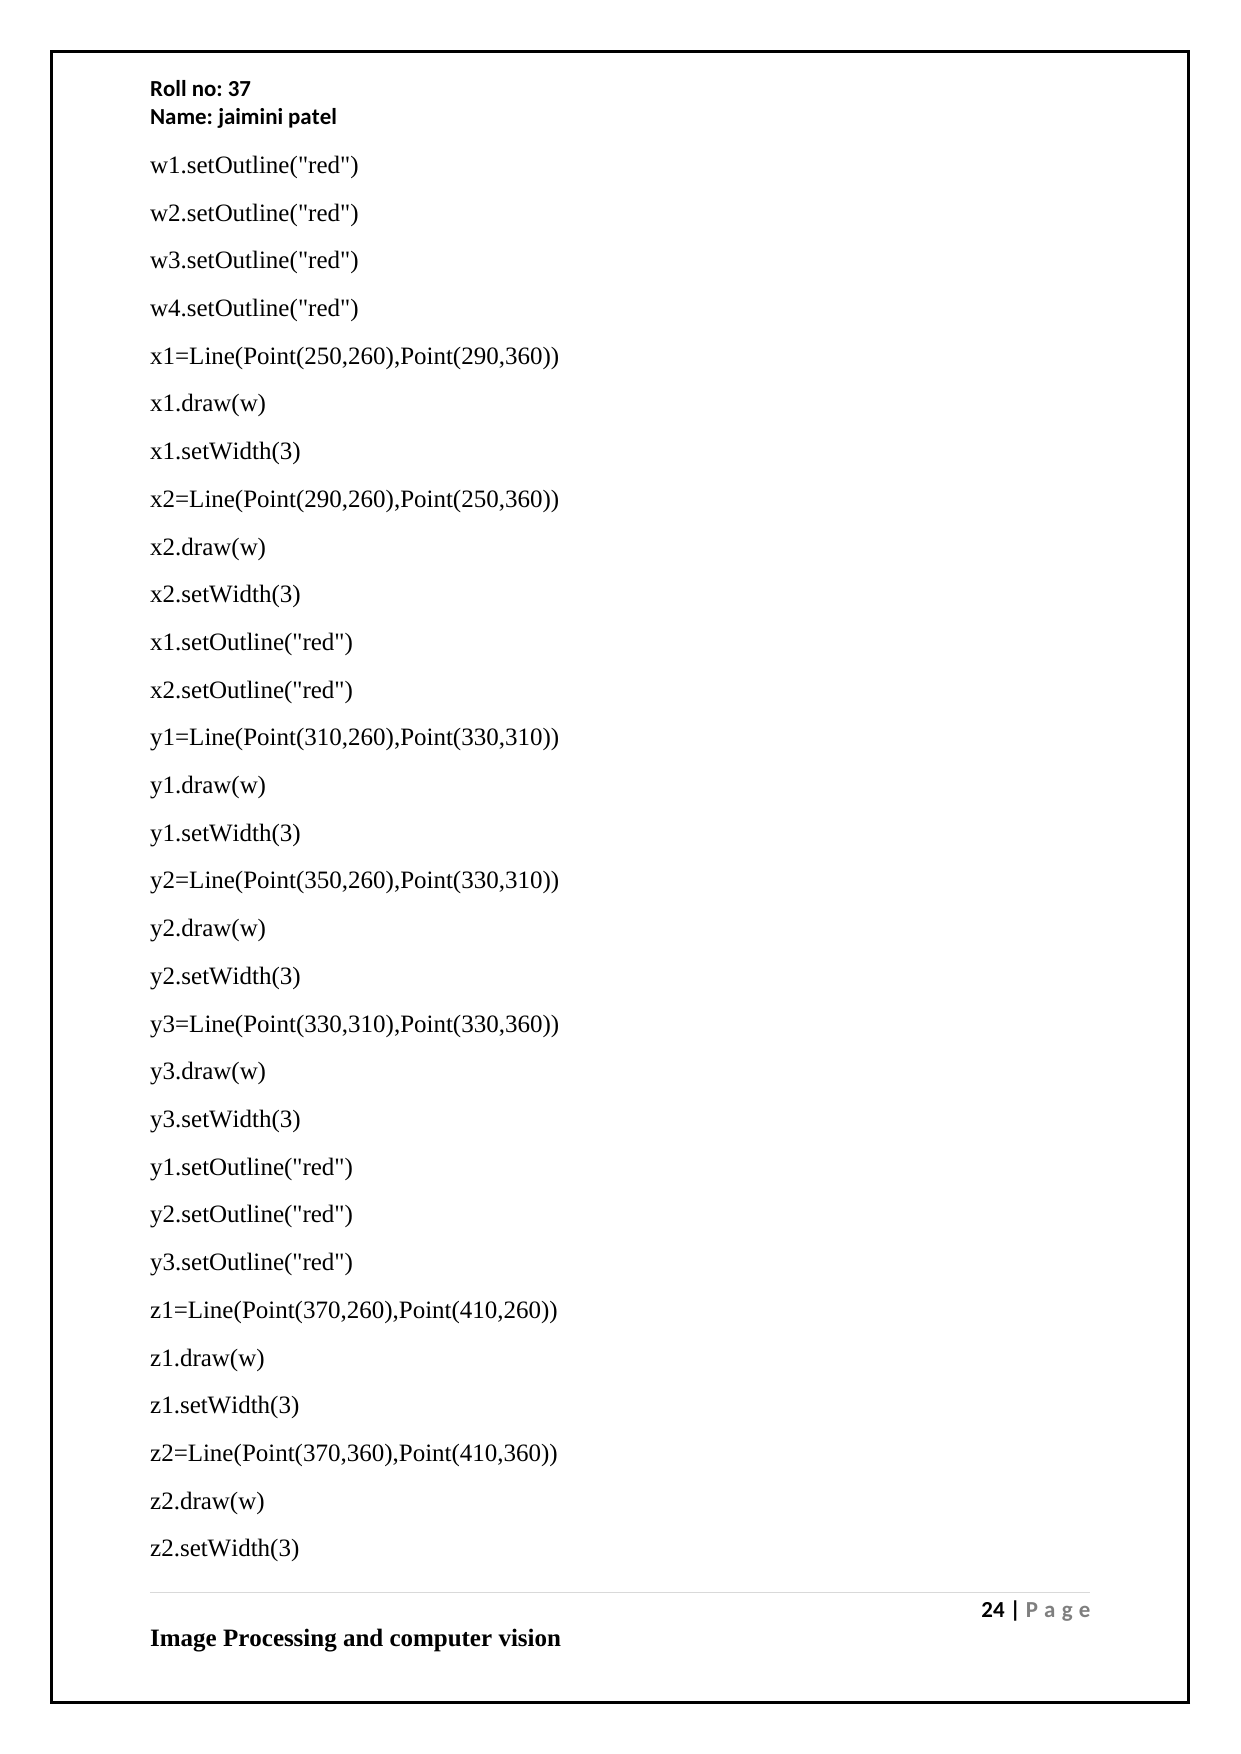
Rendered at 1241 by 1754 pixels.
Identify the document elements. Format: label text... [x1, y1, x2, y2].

text x2.setWidth(3) [150, 579, 1090, 608]
text y3.setOutline("red") [150, 1247, 1090, 1276]
text y2.draw(w) [150, 913, 1090, 942]
text z2.draw(w) [150, 1486, 1090, 1514]
text y3=Line(Point(330,310),Point(330,360)) [150, 1009, 1090, 1037]
text z1=Line(Point(370,260),Point(410,260)) [150, 1295, 1090, 1324]
text x2.draw(w) [150, 532, 1090, 560]
text x1.draw(w) [150, 388, 1090, 417]
text y1=Line(Point(310,260),Point(330,310)) [150, 722, 1090, 751]
text w3.setOutline("red") [150, 245, 1090, 274]
text x1.setOutline("red") [150, 627, 1090, 656]
text y3.setWidth(3) [150, 1104, 1090, 1133]
text z2.setWidth(3) [150, 1533, 1090, 1562]
text x1=Line(Point(250,260),Point(290,360)) [150, 341, 1090, 369]
text x2=Line(Point(290,260),Point(250,360)) [150, 484, 1090, 513]
text w1.setOutline("red") [150, 150, 1090, 179]
text z1.setWidth(3) [150, 1390, 1090, 1419]
text y1.draw(w) [150, 770, 1090, 799]
text y3.draw(w) [150, 1056, 1090, 1085]
text y2.setWidth(3) [150, 961, 1090, 990]
text w4.setOutline("red") [150, 293, 1090, 322]
text y1.setOutline("red") [150, 1152, 1090, 1181]
text y2.setOutline("red") [150, 1199, 1090, 1228]
text x2.setOutline("red") [150, 675, 1090, 703]
text y1.setWidth(3) [150, 818, 1090, 847]
text w2.setOutline("red") [150, 198, 1090, 226]
text z2=Line(Point(370,360),Point(410,360)) [150, 1438, 1090, 1467]
text x1.setWidth(3) [150, 436, 1090, 465]
text y2=Line(Point(350,260),Point(330,310)) [150, 866, 1090, 894]
text z1.draw(w) [150, 1343, 1090, 1371]
